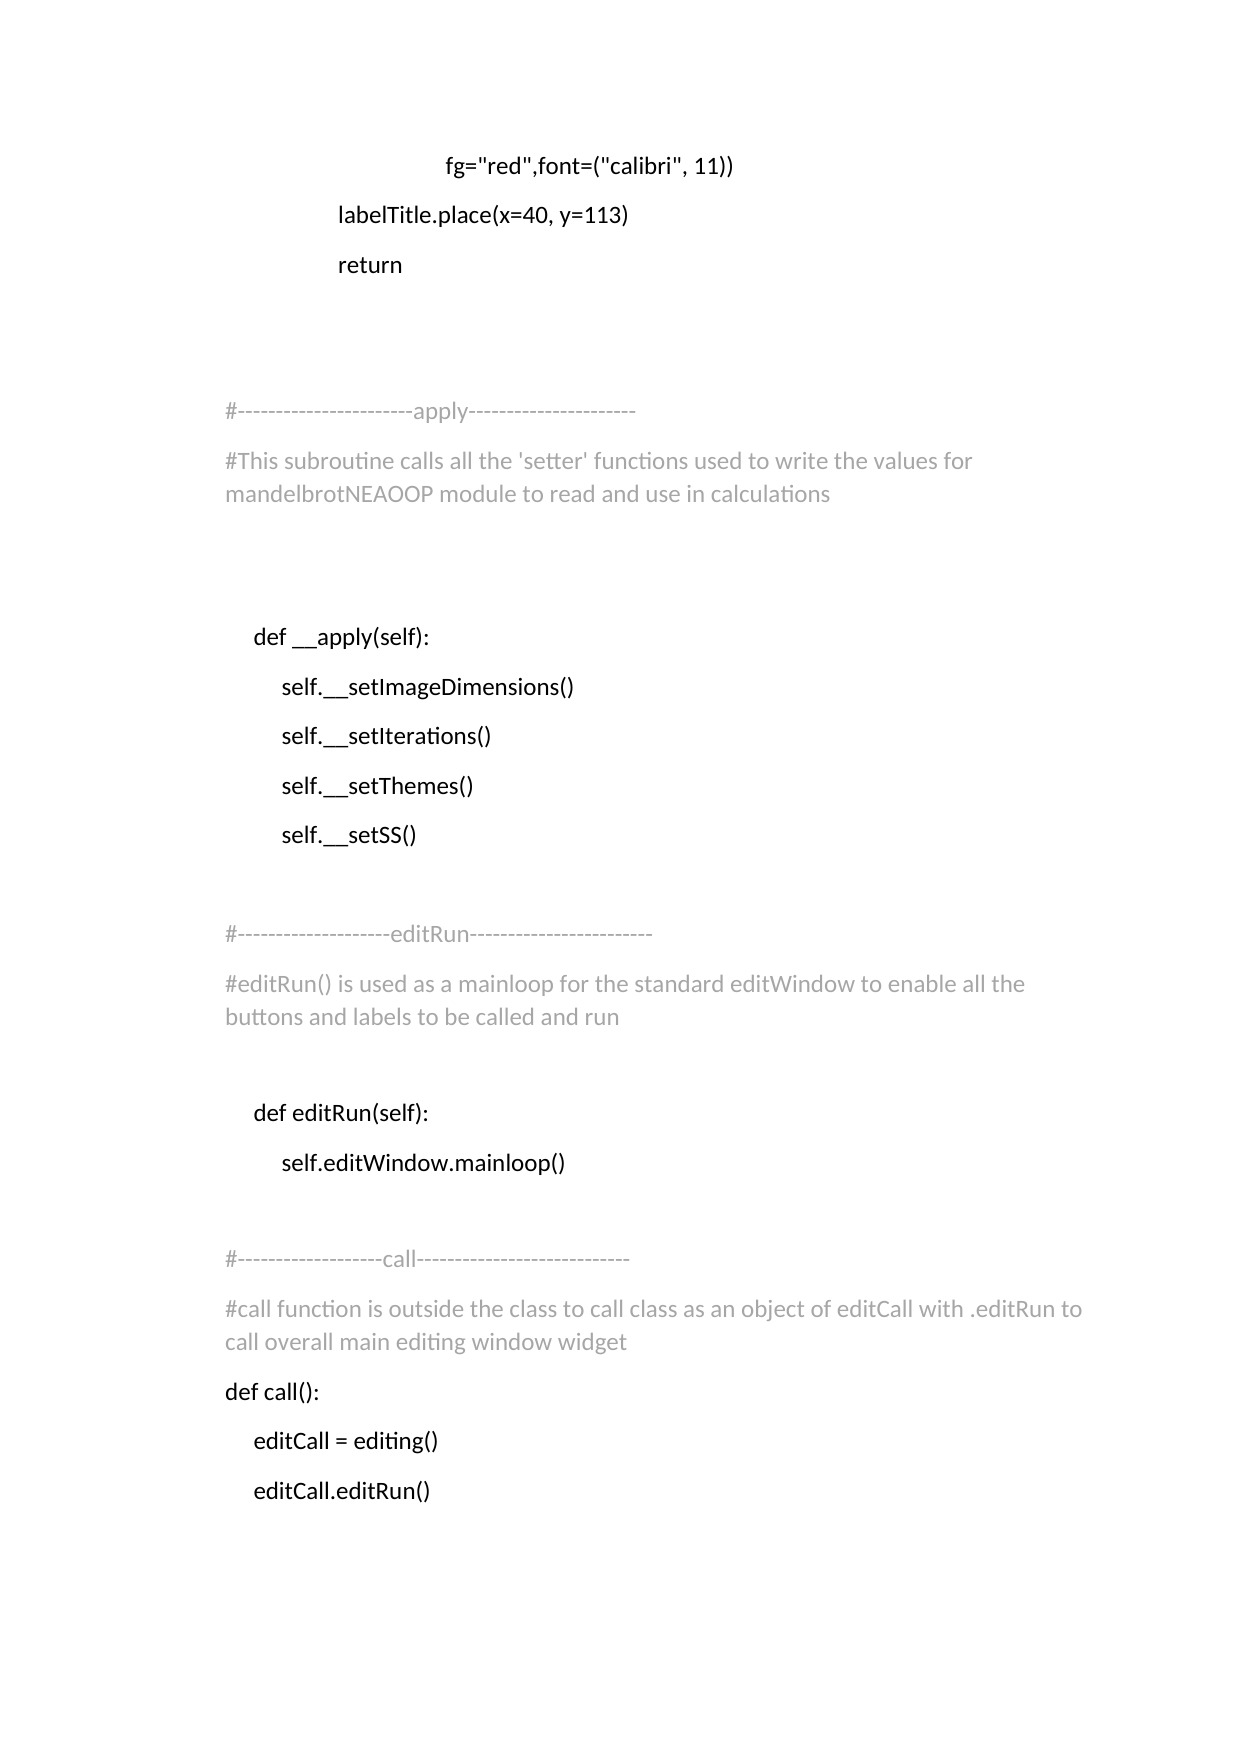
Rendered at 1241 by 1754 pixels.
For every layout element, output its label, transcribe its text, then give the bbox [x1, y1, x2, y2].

text #This subroutine calls all the 'setter' functions used to write the values for mandelbrotNEAOOP module to read and use in calculations [225, 445, 1090, 508]
text def call(): [225, 1376, 1090, 1406]
text return [225, 249, 1090, 280]
text self.__setIterations() [225, 720, 1090, 751]
text self.editWindow.mainloop() [225, 1147, 1090, 1178]
text #editRun() is used as a mainloop for the standard editWindow to enable all the buttons and labels to be called and run [225, 968, 1090, 1032]
text fg="red",font=("calibri", 11)) [225, 150, 1090, 181]
text editCall = editing() [225, 1425, 1090, 1456]
text #call function is outside the class to call class as an object of editCall with .editRun to call overall main editing window widget [225, 1293, 1090, 1357]
text #-------------------call---------------------------- [225, 1243, 1090, 1274]
text editCall.editRun() [225, 1475, 1090, 1505]
text #--------------------editRun------------------------ [225, 918, 1090, 949]
text self.__setImageDimensions() [225, 671, 1090, 701]
text labelTitle.place(x=40, y=113) [225, 199, 1090, 230]
text def __apply(self): [225, 621, 1090, 652]
text #-----------------------apply---------------------- [225, 395, 1090, 426]
text self.__setSS() [225, 819, 1090, 850]
text def editRun(self): [225, 1097, 1090, 1128]
text self.__setThemes() [225, 770, 1090, 800]
